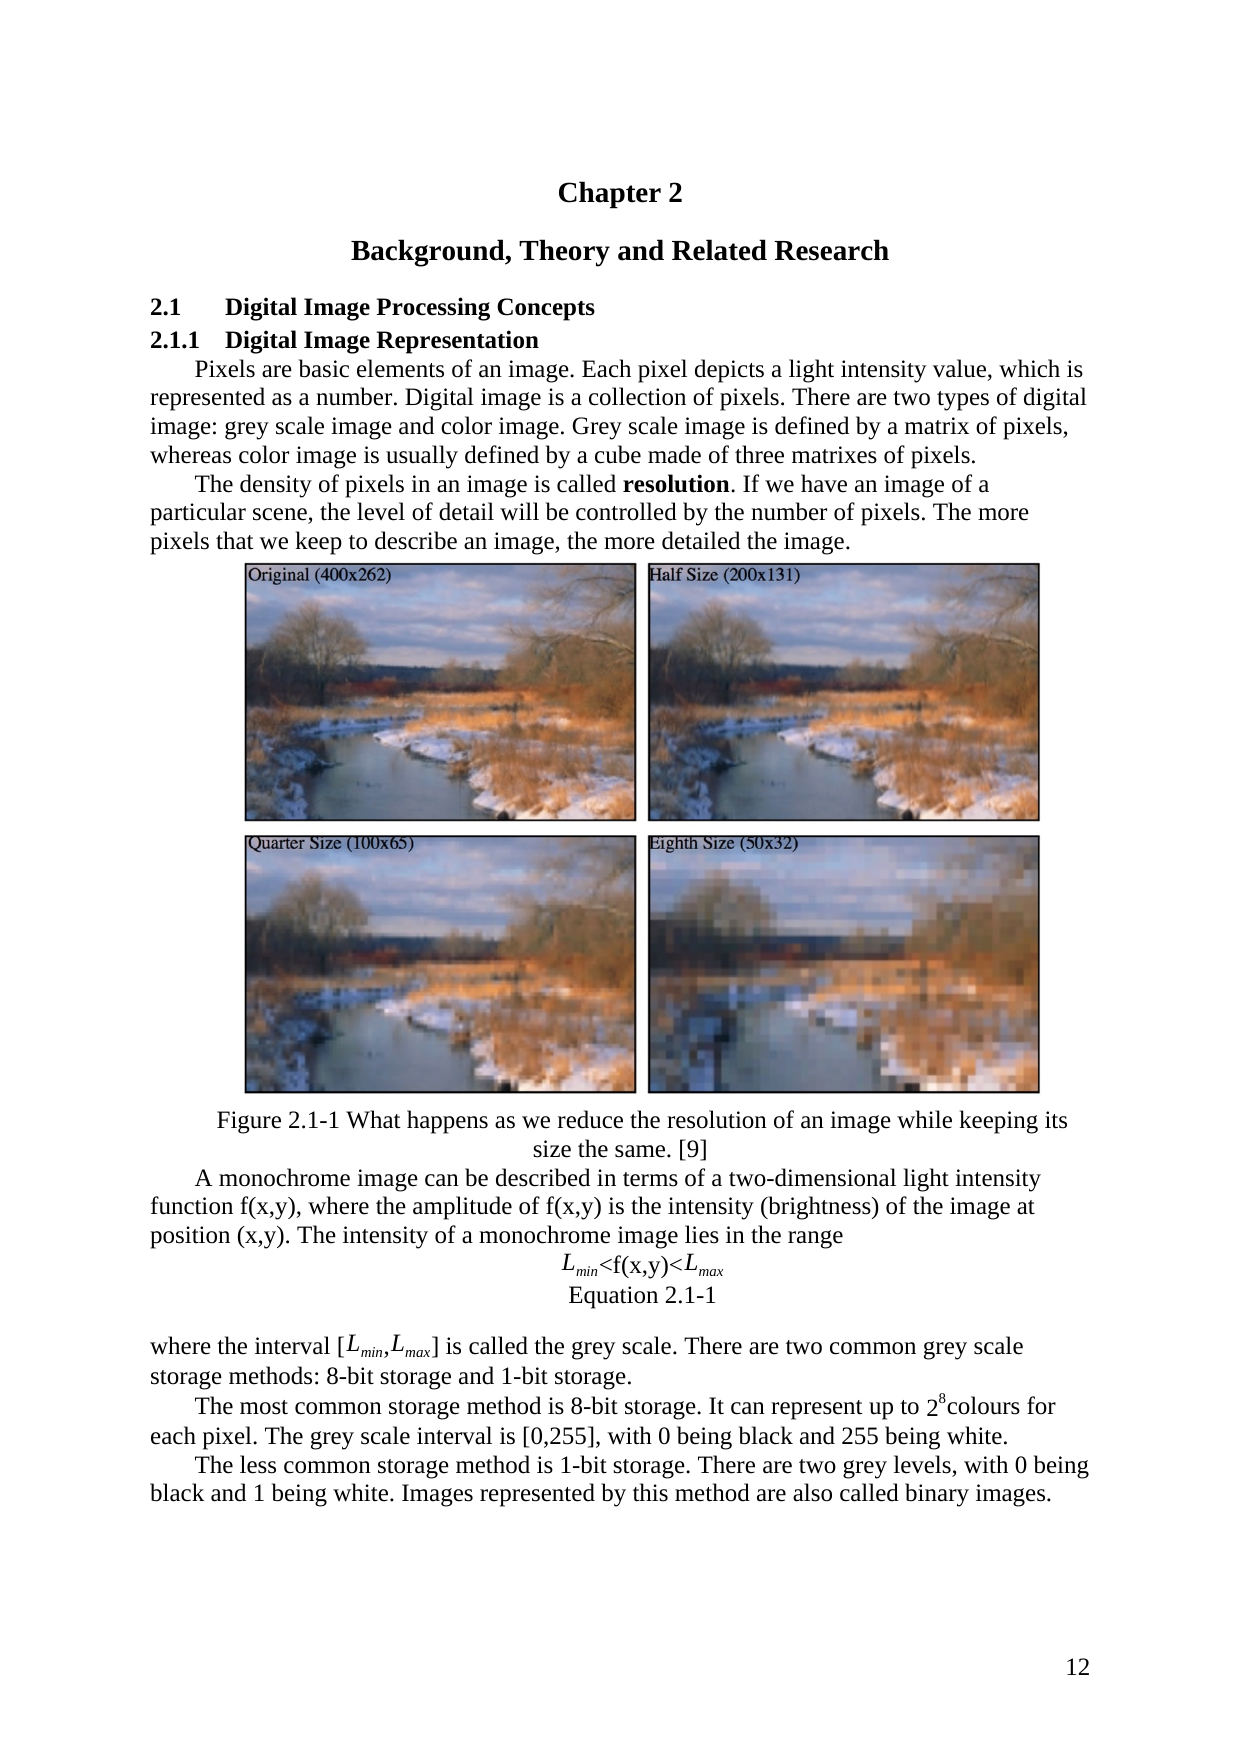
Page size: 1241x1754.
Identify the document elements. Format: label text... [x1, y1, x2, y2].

picture [238, 555, 1047, 1106]
text The most common storage method is 8-bit storage. It can represent up to colours for each pixel. The grey scale interval is [0,255], with 0 being black and 255 being white. [150, 1390, 1090, 1450]
text A monochrome image can be described in terms of a two-dimensional light intensity function f(x,y), where the amplitude of f(x,y) is the intensity (brightness) of the image at position (x,y). The intensity of a monochrome image lies in the range [150, 1163, 1090, 1249]
subtitle Digital Image Representation [150, 325, 1090, 354]
text Pixels are basic elements of an image. Each pixel depicts a light intensity value, which is represented as a number. Digital image is a collection of pixels. There are two types of digital image: grey scale image and color image. Grey scale image is defined by a matrix of pixels, whereas color image is usually defined by a cube made of three matrixes of pixels. [150, 354, 1090, 469]
text Equation 2.1-1 [150, 1280, 1090, 1309]
subtitle Digital Image Processing Concepts [150, 292, 1090, 321]
text where the interval [,] is called the grey scale. There are two common grey scale storage methods: 8-bit storage and 1-bit storage. [150, 1330, 1090, 1390]
subtitle Chapter 2 [150, 175, 1090, 208]
text The density of pixels in an image is called resolution. If we have an image of a particular scene, the level of detail will be controlled by the number of pixels. The more pixels that we keep to describe an image, the more detailed the image. [150, 469, 1090, 555]
subtitle Background, Theory and Related Research [150, 233, 1090, 267]
text The less common storage method is 1-bit storage. There are two grey levels, with 0 being black and 1 being white. Images represented by this method are also called binary images. [150, 1450, 1090, 1507]
text Figure 2.1-1 What happens as we reduce the resolution of an image while keeping its size the same. [9] [150, 1105, 1090, 1163]
text <f(x,y)< [150, 1249, 1090, 1280]
